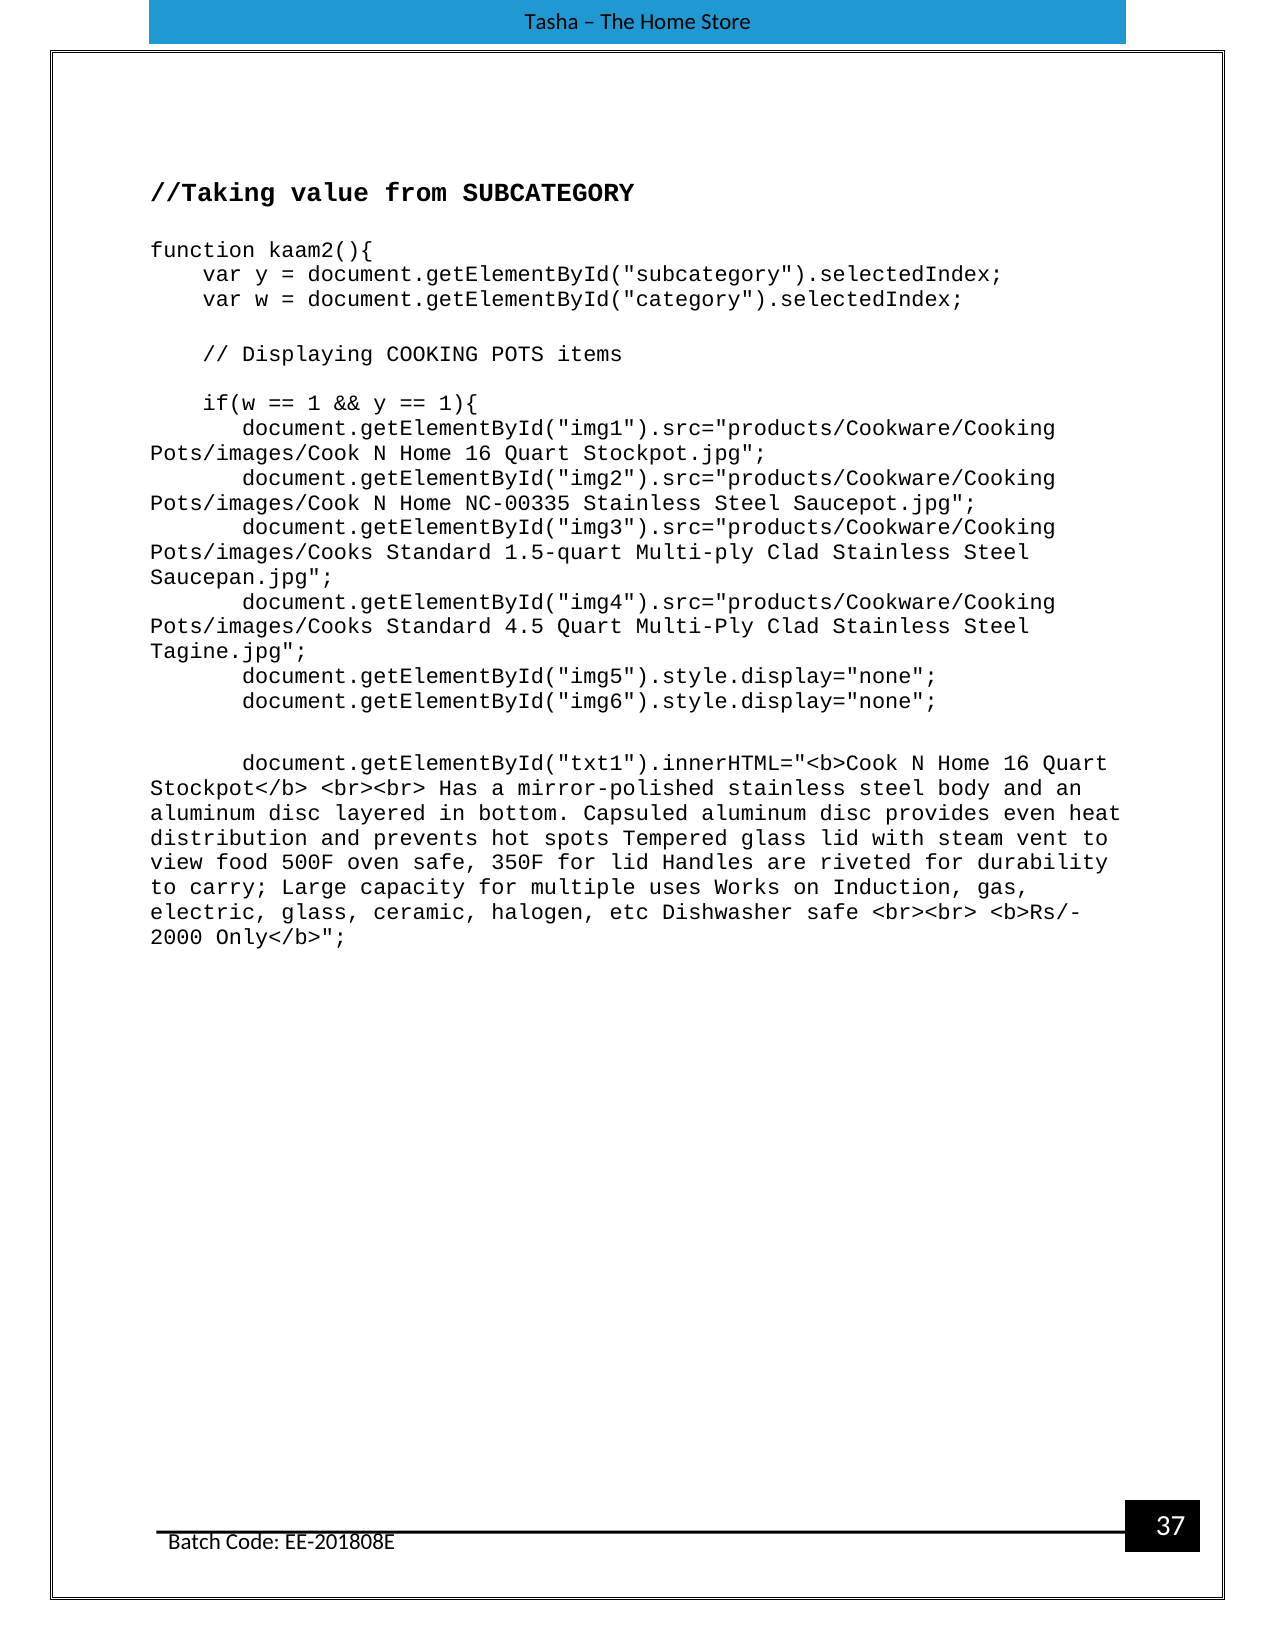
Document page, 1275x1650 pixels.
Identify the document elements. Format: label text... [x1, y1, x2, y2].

text document.getElementById("img5").style.display="none"; [150, 665, 1125, 690]
text //Taking value from SUBCATEGORY [150, 179, 1125, 209]
text document.getElementById("img4").src="products/Cookware/Cooking Pots/images/Cooks Standard 4.5 Quart Multi-Ply Clad Stainless Steel Tagine.jpg"; [150, 591, 1125, 665]
text document.getElementById("img1").src="products/Cookware/Cooking Pots/images/Cook N Home 16 Quart Stockpot.jpg"; [150, 417, 1125, 467]
text // Displaying COOKING POTS items [150, 343, 1125, 368]
text if(w == 1 && y == 1){ [150, 392, 1125, 417]
text function kaam2(){ [150, 239, 1125, 263]
text var y = document.getElementById("subcategory").selectedIndex; [150, 263, 1125, 288]
text document.getElementById("img6").style.display="none"; [150, 690, 1125, 715]
text document.getElementById("txt1").innerHTML="<b>Cook N Home 16 Quart Stockpot</b> <br><br> Has a mirror-polished stainless steel body and an aluminum disc layered in bottom. Capsuled aluminum disc provides even heat distribution and prevents hot spots Tempered glass lid with steam vent to view food 500F oven safe, 350F for lid Handles are riveted for durability to carry; Large capacity for multiple uses Works on Induction, gas, electric, glass, ceramic, halogen, etc Dishwasher safe <br><br> <b>Rs/-2000 Only</b>"; [150, 752, 1125, 951]
text document.getElementById("img3").src="products/Cookware/Cooking Pots/images/Cooks Standard 1.5-quart Multi-ply Clad Stainless Steel Saucepan.jpg"; [150, 516, 1125, 591]
text document.getElementById("img2").src="products/Cookware/Cooking Pots/images/Cook N Home NC-00335 Stainless Steel Saucepot.jpg"; [150, 467, 1125, 516]
text var w = document.getElementById("category").selectedIndex; [150, 288, 1125, 313]
